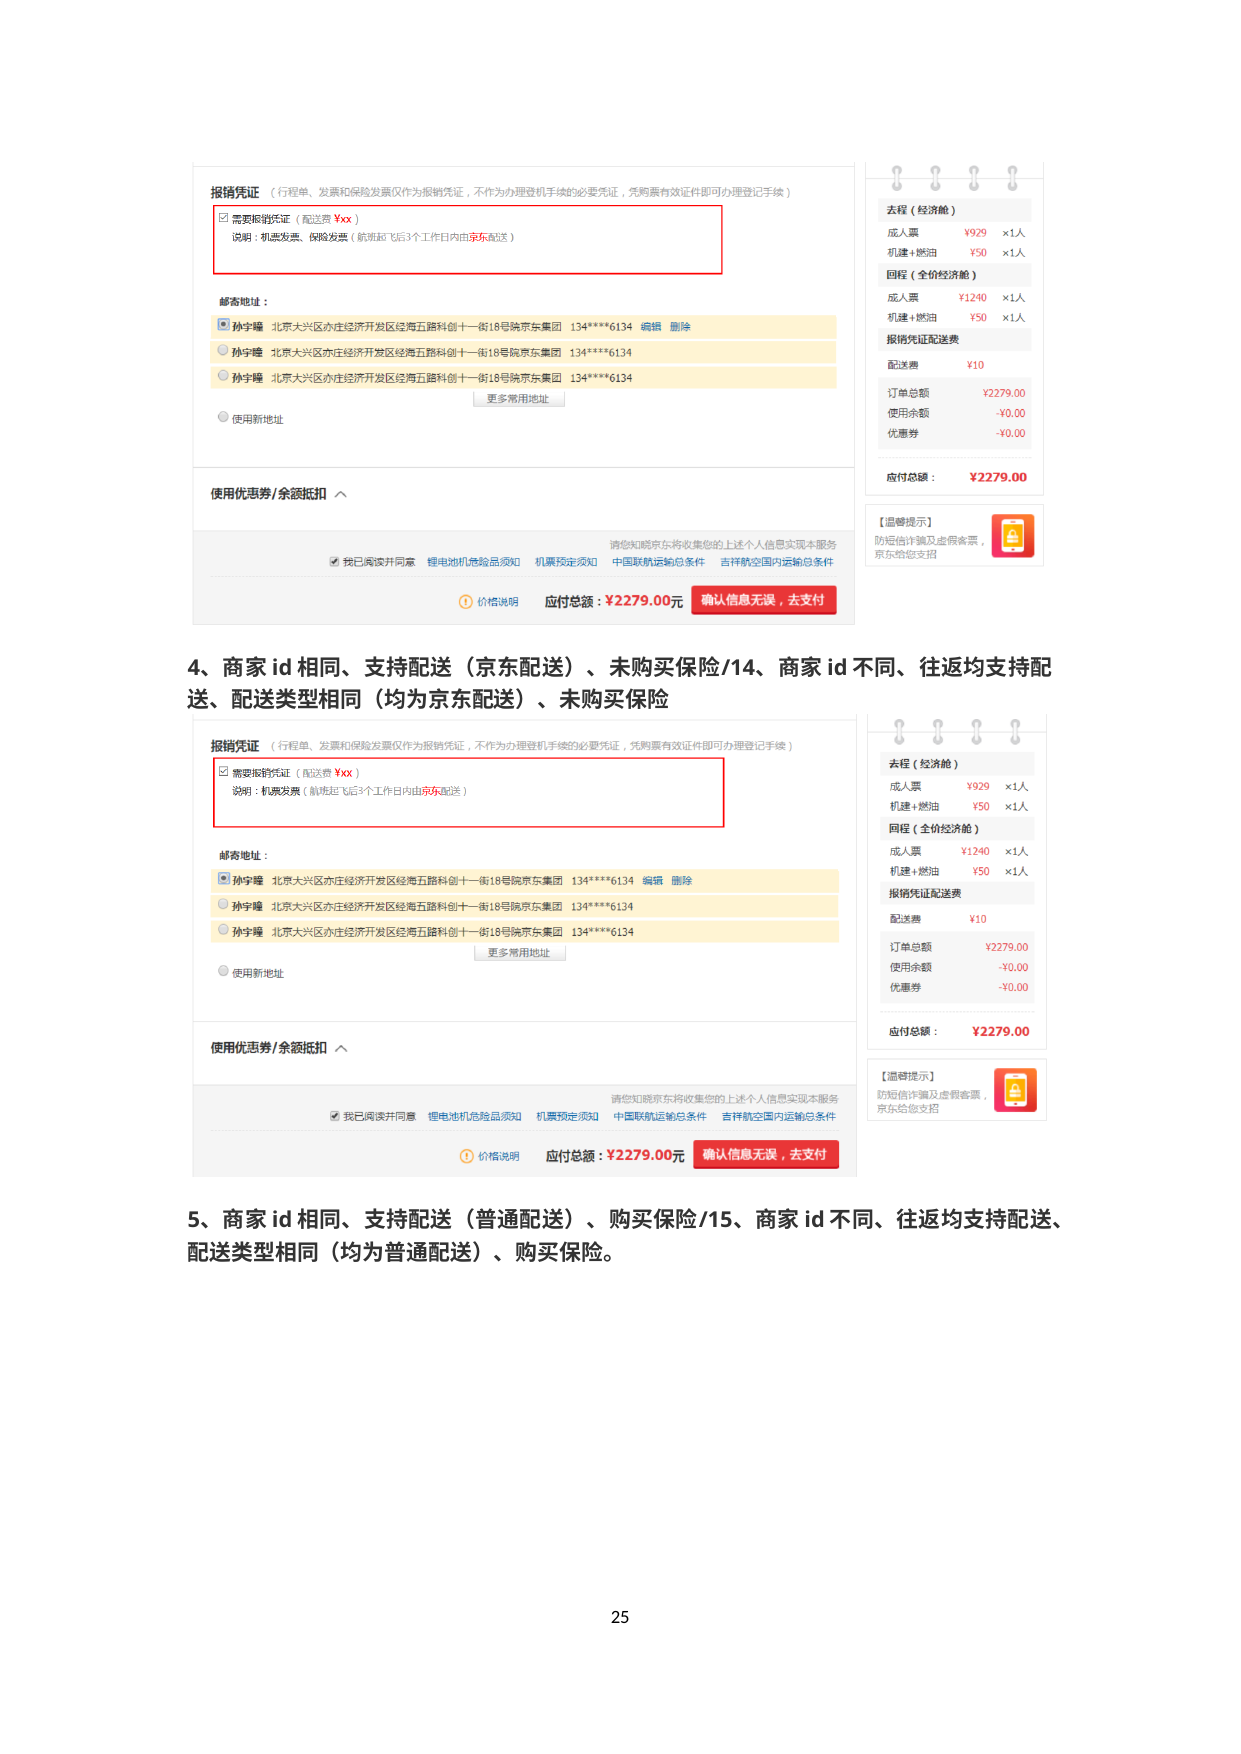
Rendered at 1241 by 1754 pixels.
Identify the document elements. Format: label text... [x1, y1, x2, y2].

list 5、商家id相同、支持配送（普通配送）、购买保险/15、商家id不同、往返均支持配送、配送类型相同（均为普通配送）、购买保险。 [187, 1202, 1053, 1267]
picture [187, 714, 1053, 1177]
picture [187, 162, 1053, 626]
list 4、商家id相同、支持配送（京东配送）、未购买保险/14、商家id不同、往返均支持配送、配送类型相同（均为京东配送）、未购买保险 [187, 649, 1053, 714]
